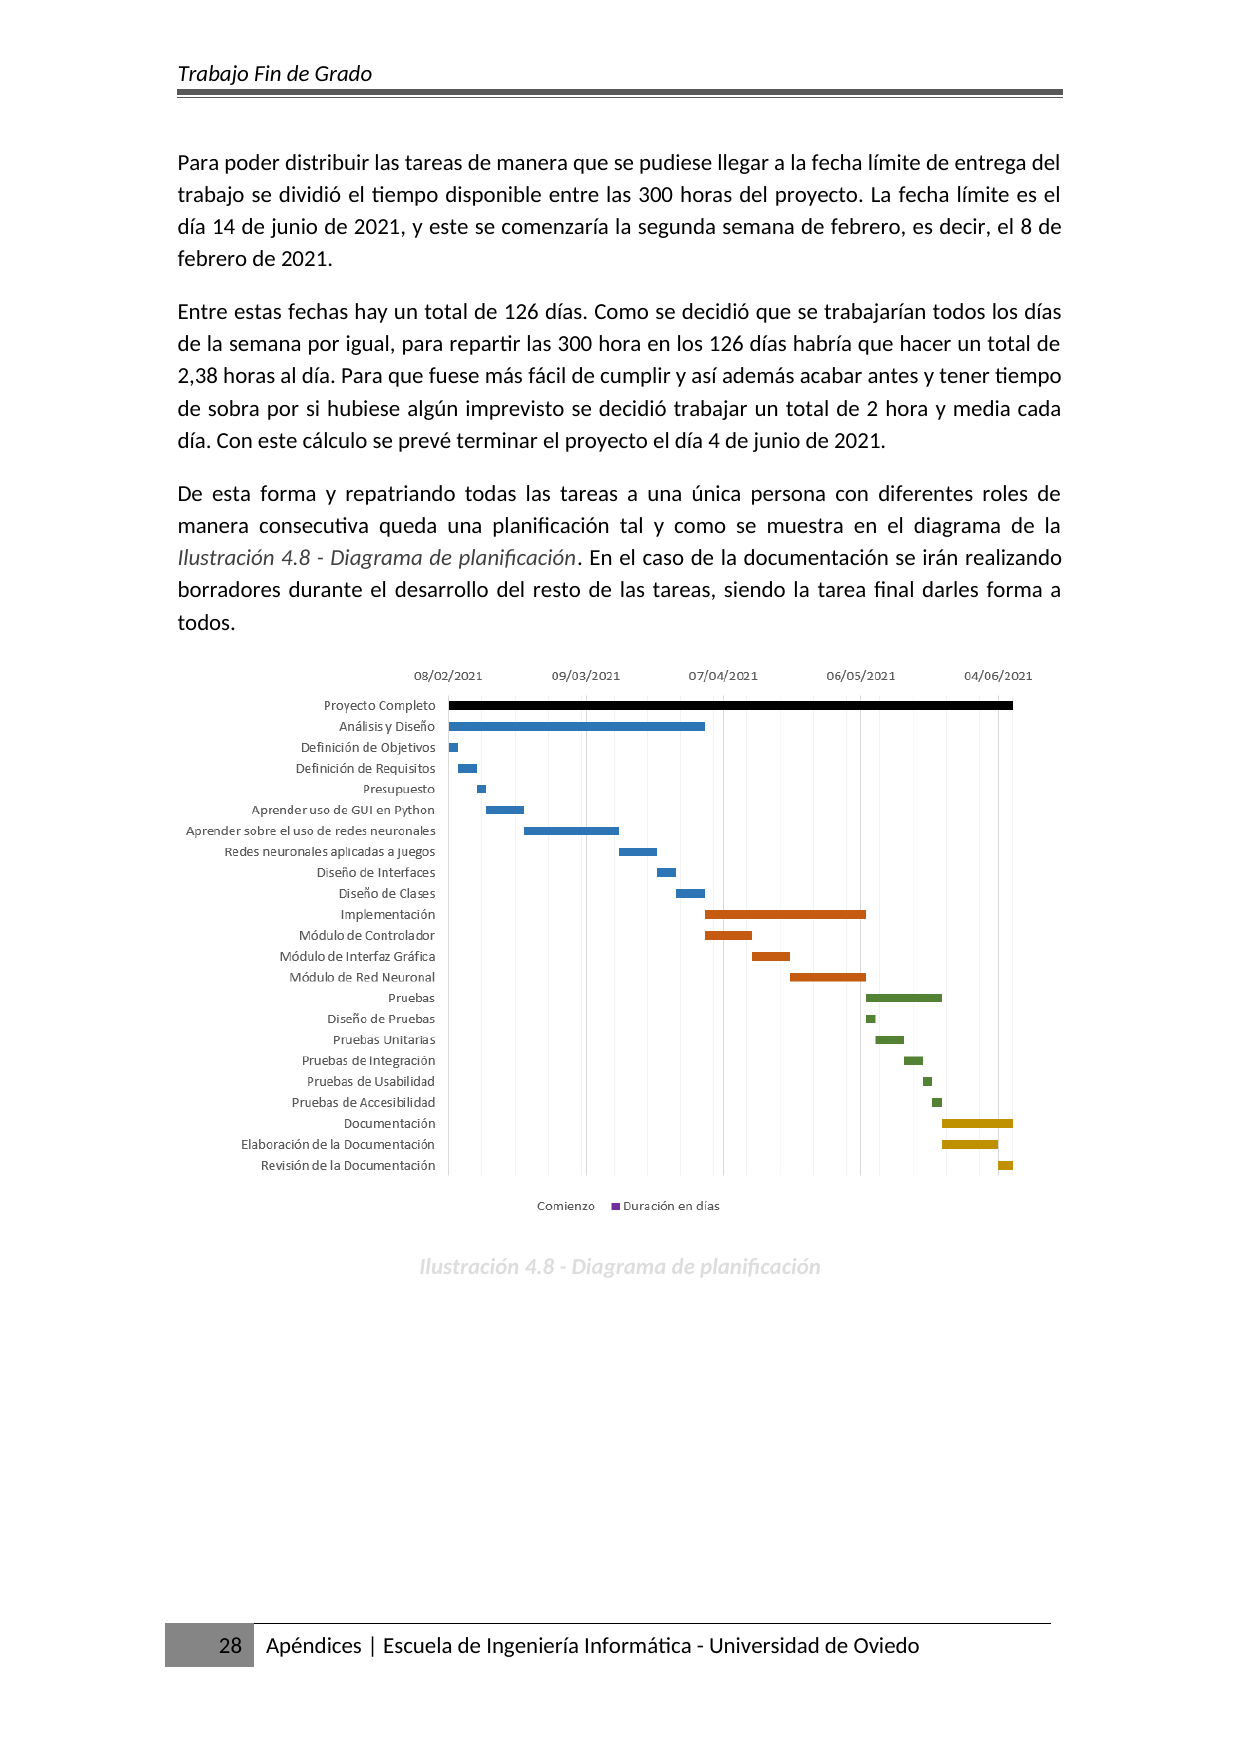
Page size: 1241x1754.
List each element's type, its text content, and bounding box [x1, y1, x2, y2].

text Para poder distribuir las tareas de manera que se pudiese llegar a la fecha límite de entrega del trabajo se dividió el tiempo disponible entre las 300 horas del proyecto. La fecha límite es el día 14 de junio de 2021, y este se comenzaría la segunda semana de febrero, es decir, el 8 de febrero de 2021. [177, 148, 1063, 272]
text Entre estas fechas hay un total de 126 días. Como se decidió que se trabajarían todos los días de la semana por igual, para repartir las 300 hora en los 126 días habría que hacer un total de 2,38 horas al día. Para que fuese más fácil de cumplir y así además acabar antes y tener tiempo de sobra por si hubiese algún imprevisto se decidió trabajar un total de 2 hora y media cada día. Con este cálculo se prevé terminar el proyecto el día 4 de junio de 2021. [177, 297, 1063, 454]
picture [177, 660, 1063, 1227]
